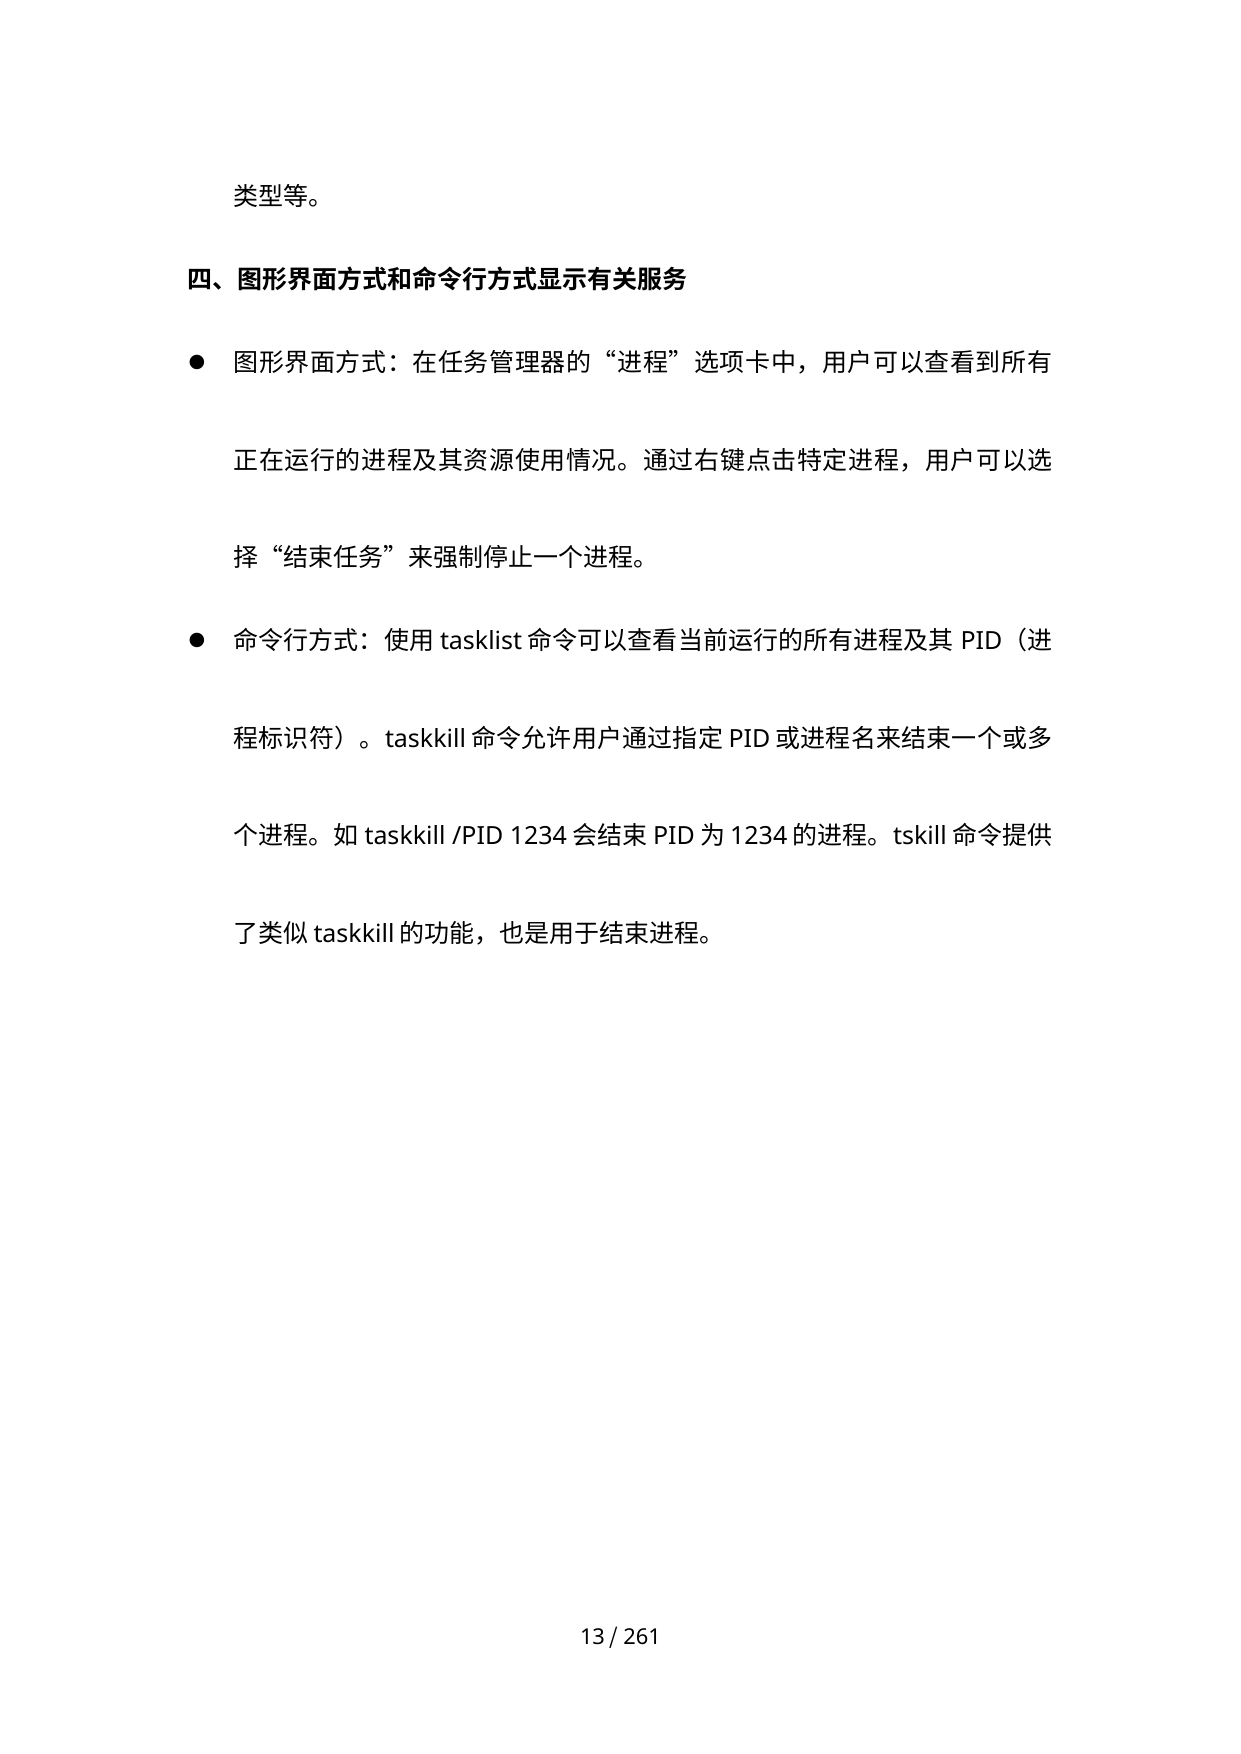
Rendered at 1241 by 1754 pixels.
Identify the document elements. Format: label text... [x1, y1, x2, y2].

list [187, 162, 1053, 227]
text 四、图形界面方式和命令行方式显示有关服务 [187, 245, 1053, 310]
list 命令行方式：使用tasklist命令可以查看当前运行的所有进程及其PID（进程标识符）。taskkill命令允许用户通过指定PID或进程名来结束一个或多个进程。如taskkill /PID 1234会结束PID为1234的进程。tskill命令提供了类似taskkill的功能，也是用于结束进程。 [187, 606, 1053, 964]
list 图形界面方式：在任务管理器的“进程”选项卡中，用户可以查看到所有正在运行的进程及其资源使用情况。通过右键点击特定进程，用户可以选择“结束任务”来强制停止一个进程。 [187, 328, 1053, 588]
